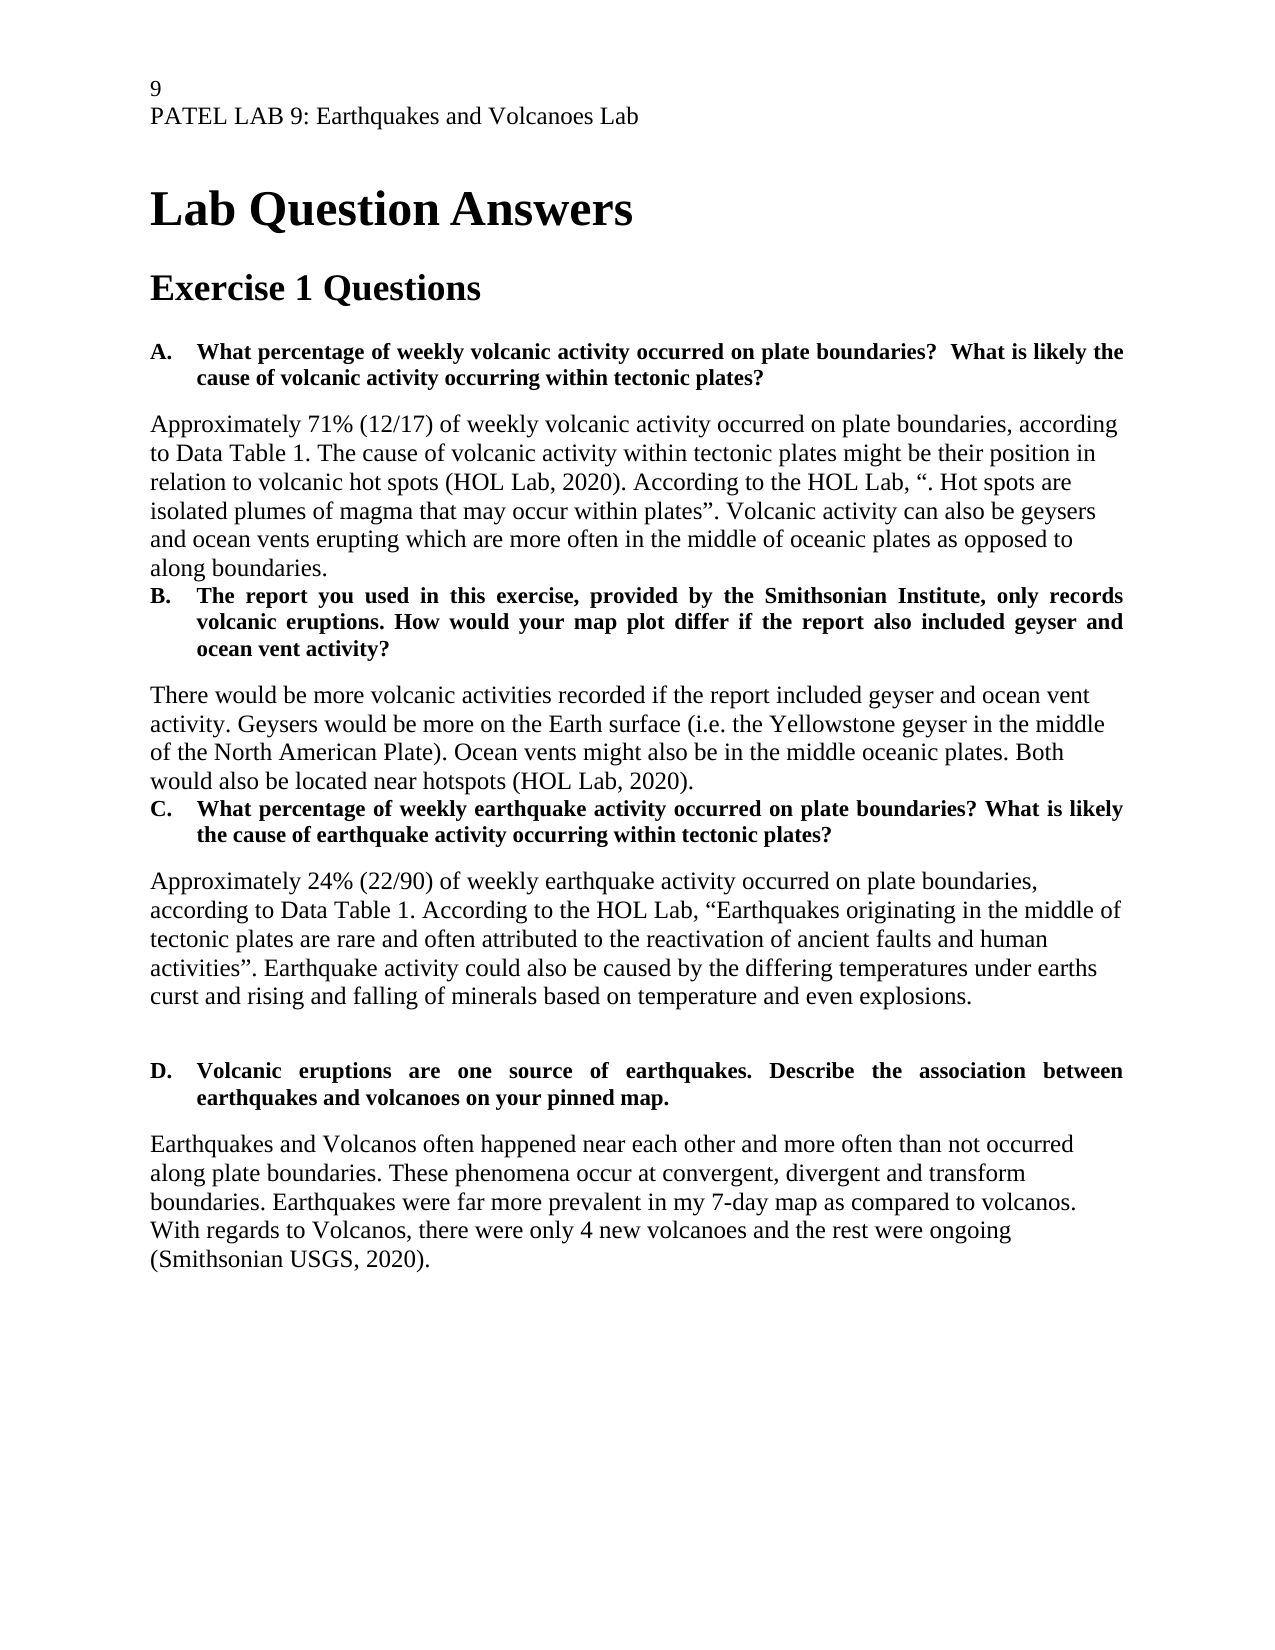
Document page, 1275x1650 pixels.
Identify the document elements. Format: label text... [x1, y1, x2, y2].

list The report you used in this exercise, provided by the Smithsonian Institute, only records volcanic eruptions. How would your map plot differ if the report also included geyser and ocean vent activity? [150, 582, 1125, 661]
list What percentage of weekly earthquake activity occurred on plate boundaries? What is likely the cause of earthquake activity occurring within tectonic plates? [150, 795, 1125, 848]
text Earthquakes and Volcanos often happened near each other and more often than not occurred along plate boundaries. These phenomena occur at convergent, divergent and transform boundaries. Earthquakes were far more prevalent in my 7-day map as compared to volcanos. With regards to Volcanos, there were only 4 new volcanoes and the rest were ongoing (Smithsonian USGS, 2020). [150, 1129, 1125, 1273]
subtitle Exercise 1 Questions [150, 266, 1125, 309]
text Approximately 71% (12/17) of weekly volcanic activity occurred on plate boundaries, according to Data Table 1. The cause of volcanic activity within tectonic plates might be their position in relation to volcanic hot spots (HOL Lab, 2020). According to the HOL Lab, “. Hot spots are isolated plumes of magma that may occur within plates”. Volcanic activity can also be geysers and ocean vents erupting which are more often in the middle of oceanic plates as opposed to along boundaries. [150, 409, 1125, 582]
text Approximately 24% (22/90) of weekly earthquake activity occurred on plate boundaries, according to Data Table 1. According to the HOL Lab, “Earthquakes originating in the middle of tectonic plates are rare and often attributed to the reactivation of ancient faults and human activities”. Earthquake activity could also be caused by the differing temperatures under earths curst and rising and falling of minerals based on temperature and even explosions. [150, 866, 1125, 1010]
list Volcanic eruptions are one source of earthquakes. Describe the association between earthquakes and volcanoes on your pinned map. [150, 1058, 1125, 1110]
subtitle Lab Question Answers [150, 179, 1125, 237]
text There would be more volcanic activities recorded if the report included geyser and ocean vent activity. Geysers would be more on the Earth surface (i.e. the Yellowstone geyser in the middle of the North American Plate). Ocean vents might also be in the middle oceanic plates. Both would also be located near hotspots (HOL Lab, 2020). [150, 680, 1125, 795]
list What percentage of weekly volcanic activity occurred on plate boundaries? What is likely the cause of volcanic activity occurring within tectonic plates? [150, 338, 1125, 391]
